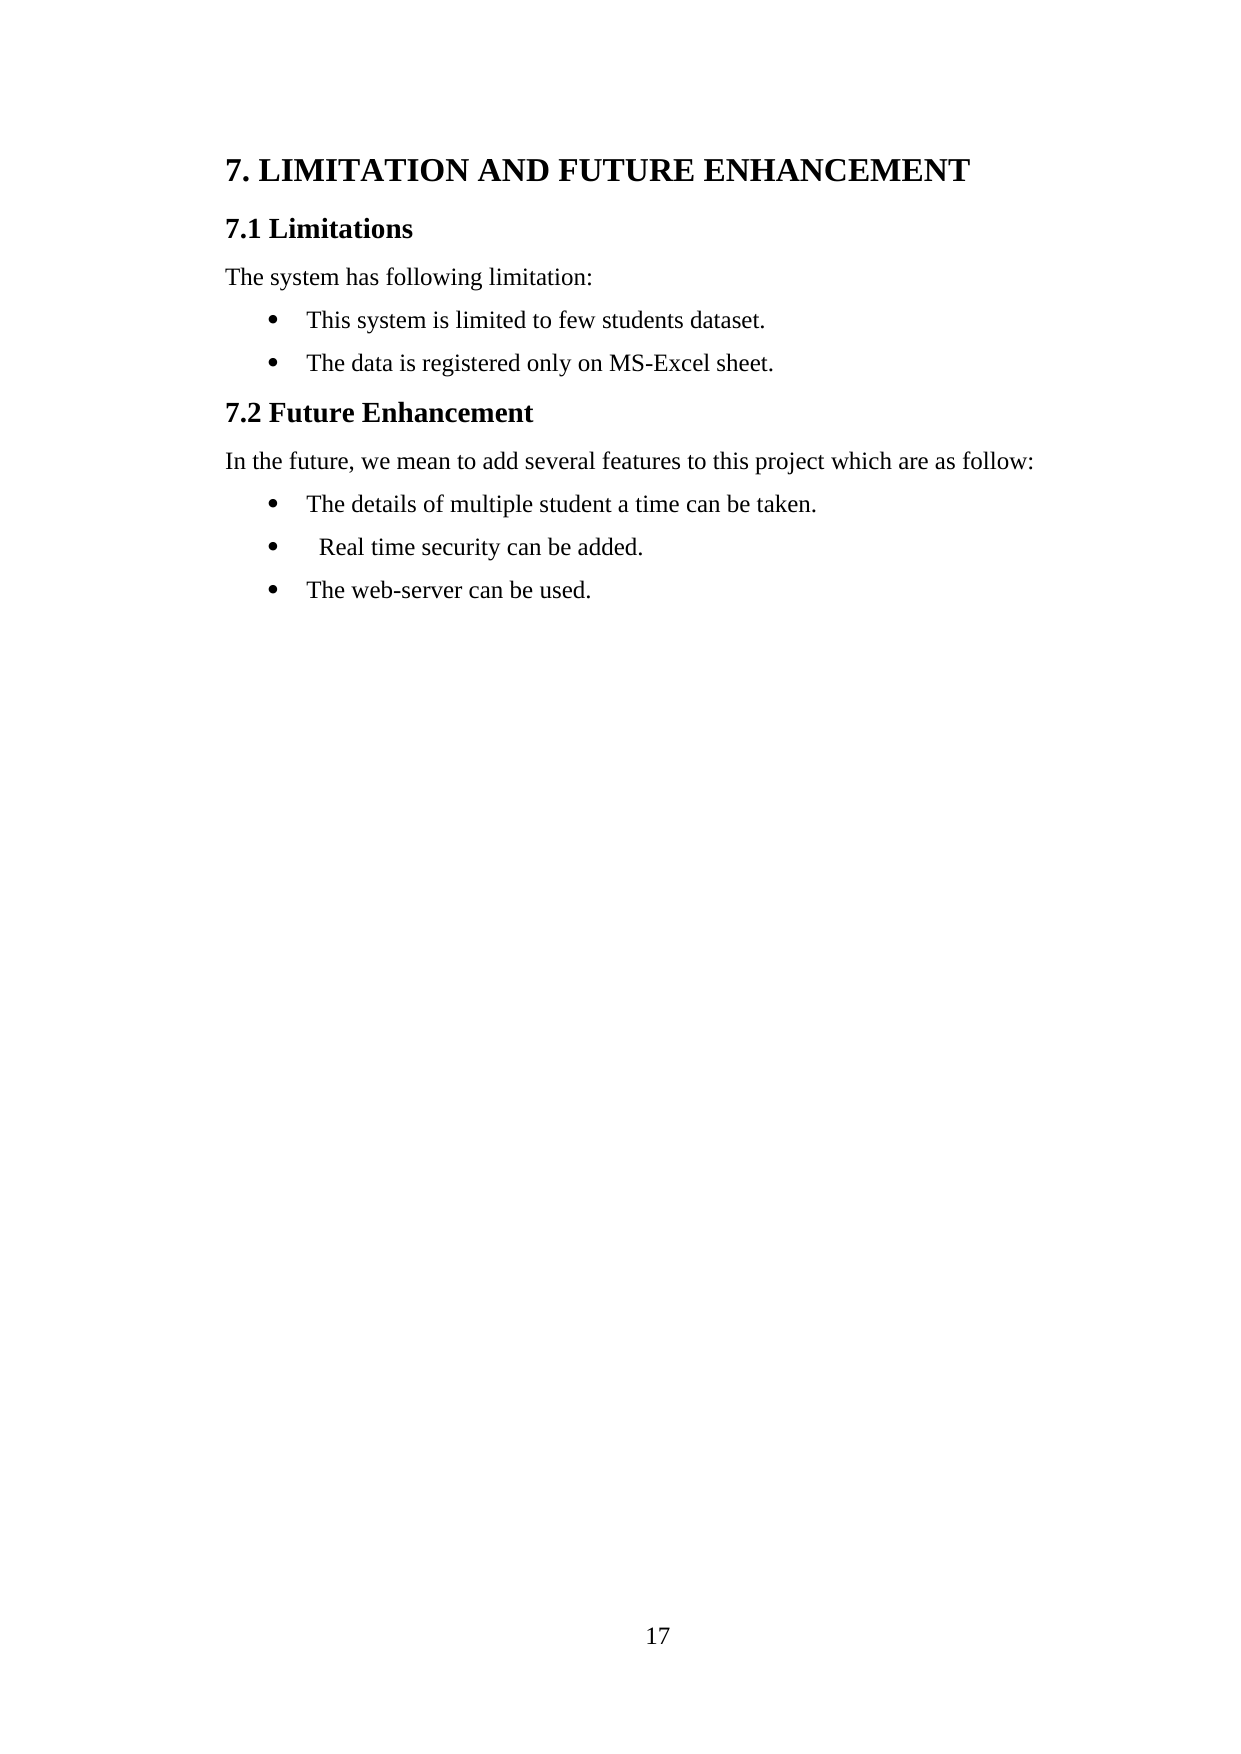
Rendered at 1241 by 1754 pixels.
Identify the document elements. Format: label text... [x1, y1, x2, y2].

list The details of multiple student a time can be taken. [269, 489, 1090, 518]
list The data is registered only on MS-Excel sheet. [269, 348, 1090, 377]
list Real time security can be added. [269, 532, 1090, 561]
subtitle 7.2 Future Enhancement [225, 396, 1090, 429]
list This system is limited to few students dataset. [269, 305, 1090, 334]
list The web-server can be used. [269, 575, 1090, 604]
subtitle 7. LIMITATION AND FUTURE ENHANCEMENT [225, 150, 1090, 188]
subtitle 7.1 Limitations [225, 212, 1090, 245]
text The system has following limitation: [225, 262, 1090, 291]
text In the future, we mean to add several features to this project which are as follow: [225, 446, 1090, 474]
